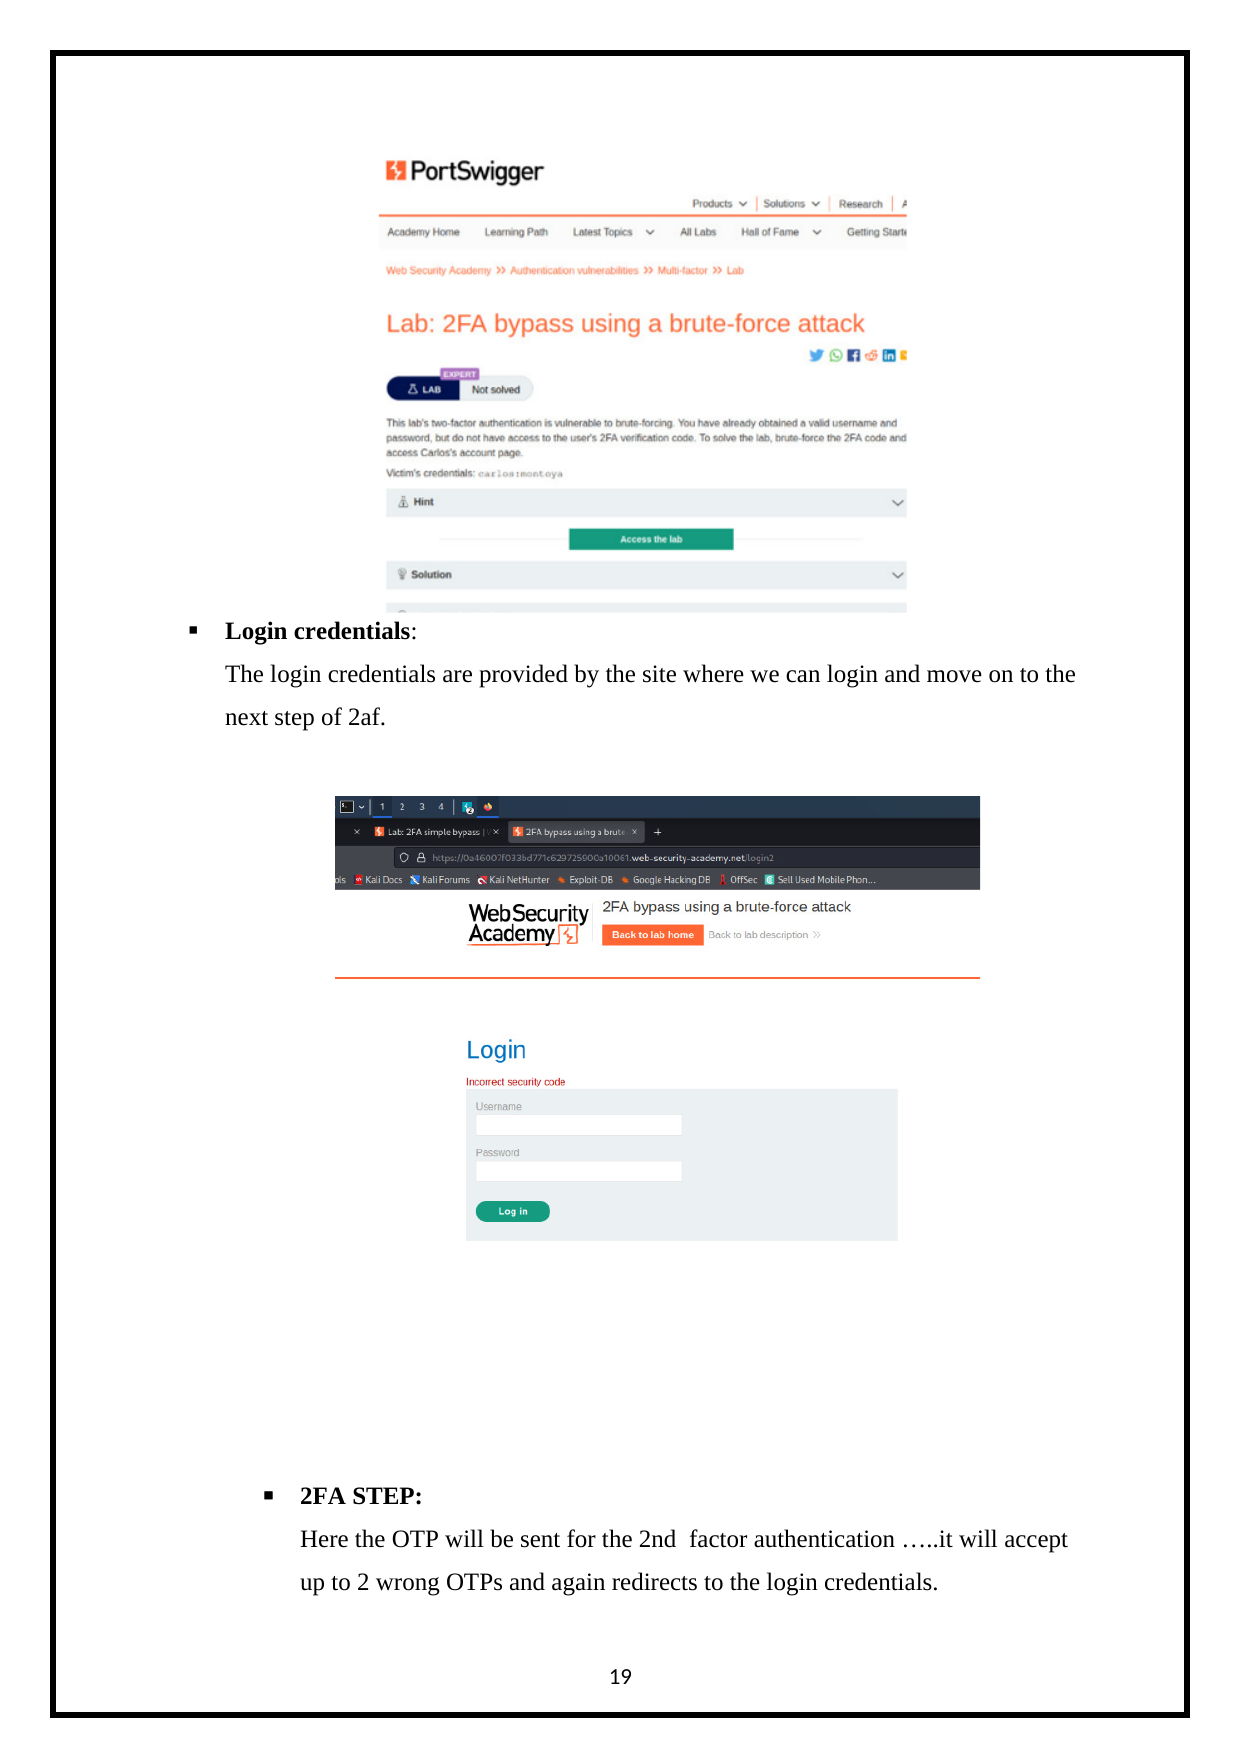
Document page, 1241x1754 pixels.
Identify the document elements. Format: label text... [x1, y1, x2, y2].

list Here the OTP will be sent for the 2nd factor authentication …..it will accept up to 2 wrong OTPs and again redirects to the login credentials. [300, 1524, 1090, 1596]
list The login credentials are provided by the site where we can login and move on to the next step of 2af. [225, 659, 1090, 731]
picture [335, 796, 981, 1374]
list Login credentials: [187, 616, 1090, 645]
picture [378, 150, 937, 614]
list 2FA STEP: [262, 1481, 1090, 1510]
